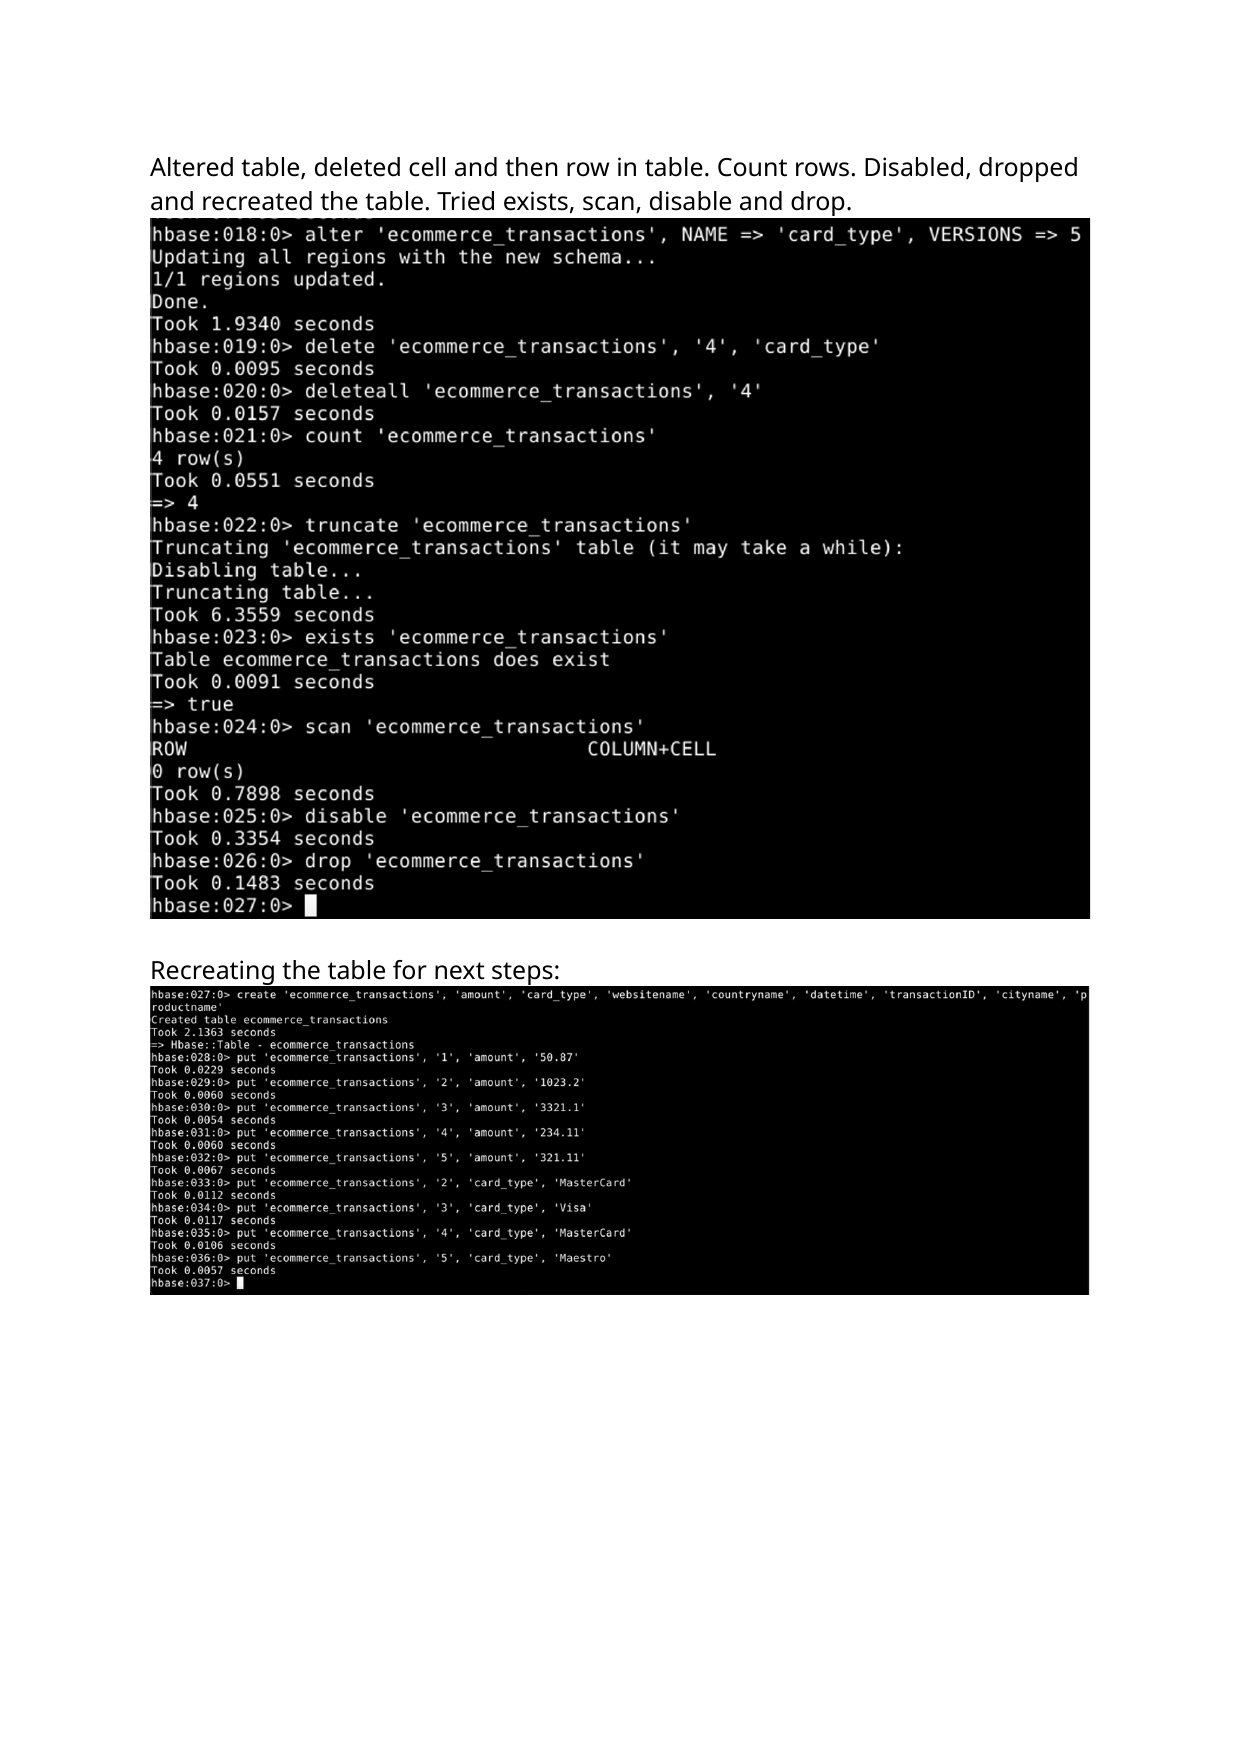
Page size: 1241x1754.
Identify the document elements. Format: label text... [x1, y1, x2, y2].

picture [150, 218, 1091, 919]
text Altered table, deleted cell and then row in table. Count rows. Disabled, dropped and recreated the table. Tried exists, scan, disable and drop. [150, 150, 1090, 218]
text Recreating the table for next steps: [150, 952, 1090, 986]
picture [150, 986, 1091, 1295]
